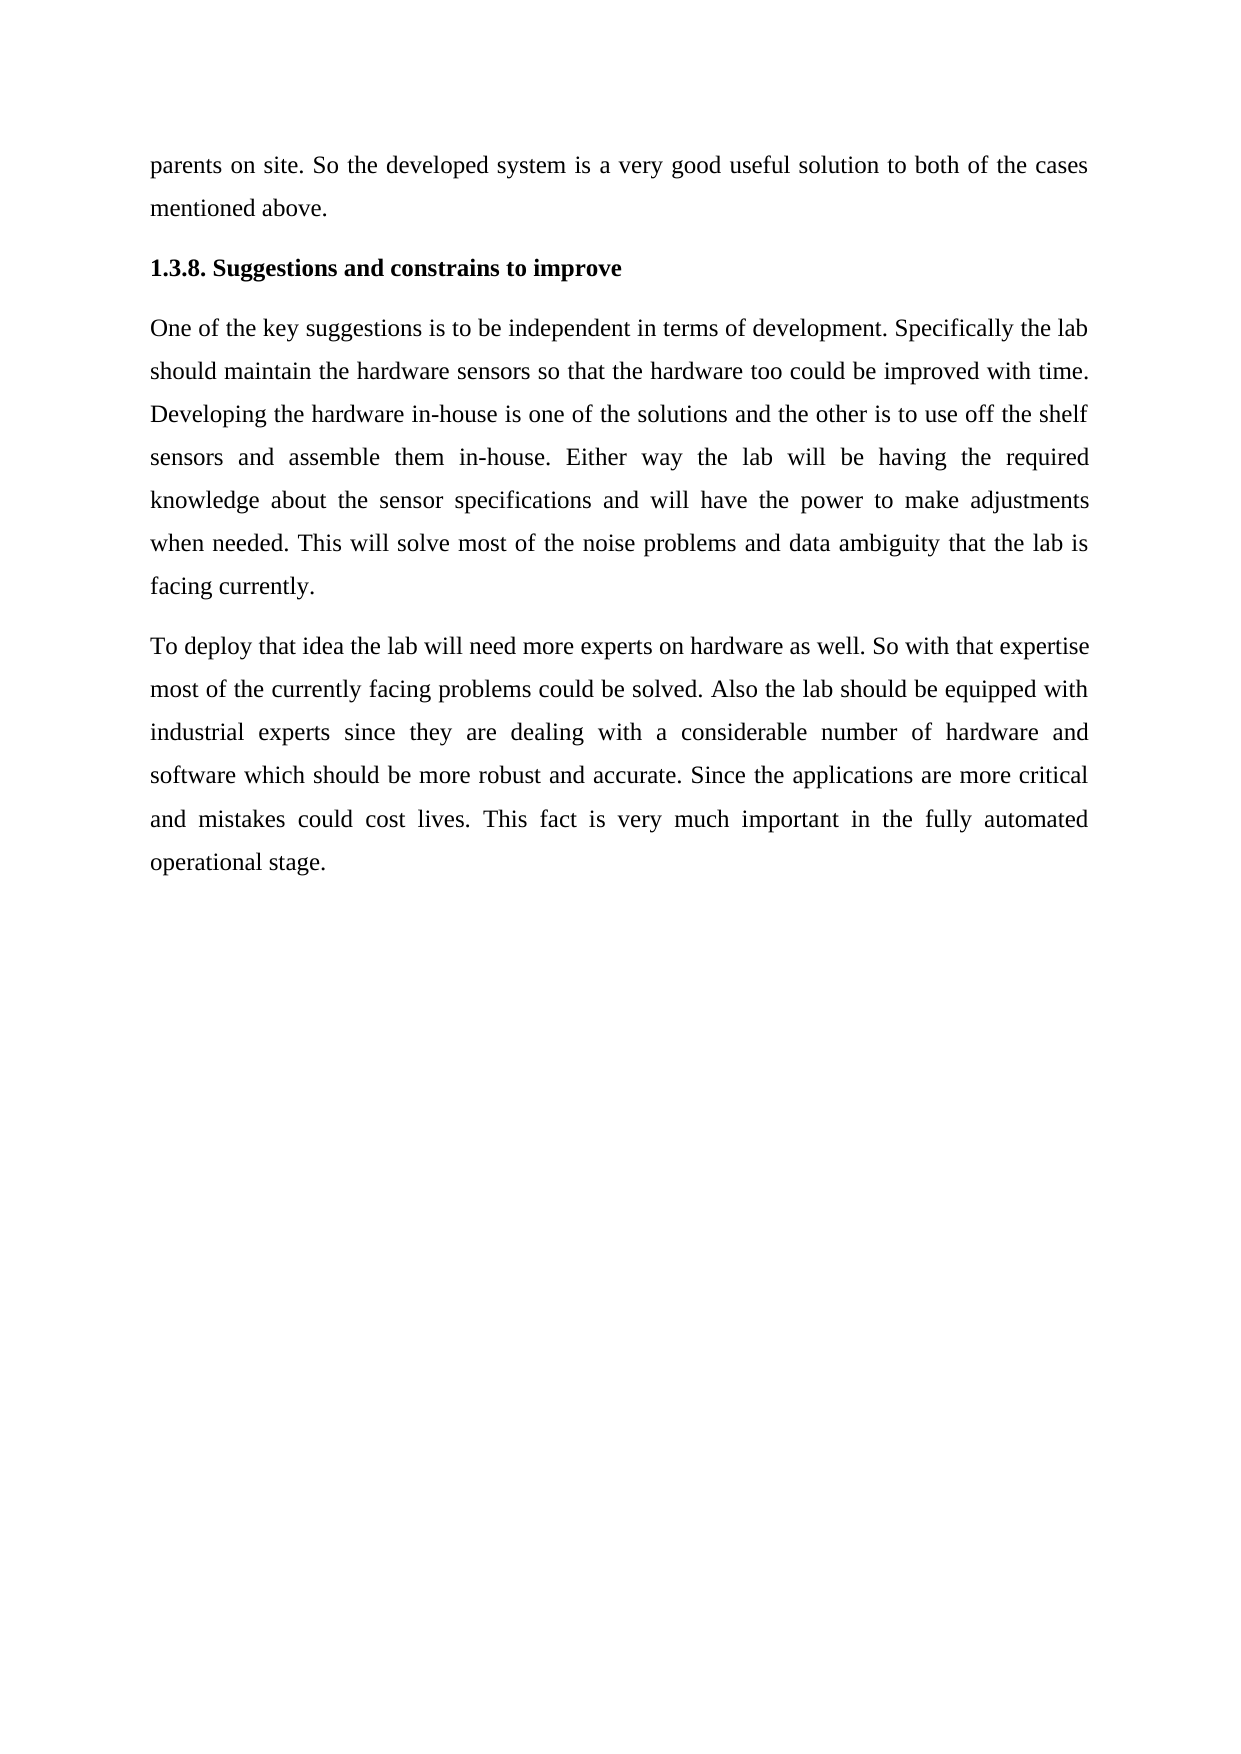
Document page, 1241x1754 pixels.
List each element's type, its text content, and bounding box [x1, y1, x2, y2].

text To deploy that idea the lab will need more experts on hardware as well. So with that expertise most of the currently facing problems could be solved. Also the lab should be equipped with industrial experts since they are dealing with a considerable number of hardware and software which should be more robust and accurate. Since the applications are more critical and mistakes could cost lives. This fact is very much important in the fully automated operational stage. [150, 631, 1090, 876]
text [150, 150, 1090, 222]
text One of the key suggestions is to be independent in terms of development. Specifically the lab should maintain the hardware sensors so that the hardware too could be improved with time. Developing the hardware in-house is one of the solutions and the other is to use off the shelf sensors and assemble them in-house. Either way the lab will be having the required knowledge about the sensor specifications and will have the power to make adjustments when needed. This will solve most of the noise problems and data ambiguity that the lab is facing currently. [150, 313, 1090, 600]
text 1.3.8. Suggestions and constrains to improve [150, 253, 1090, 282]
